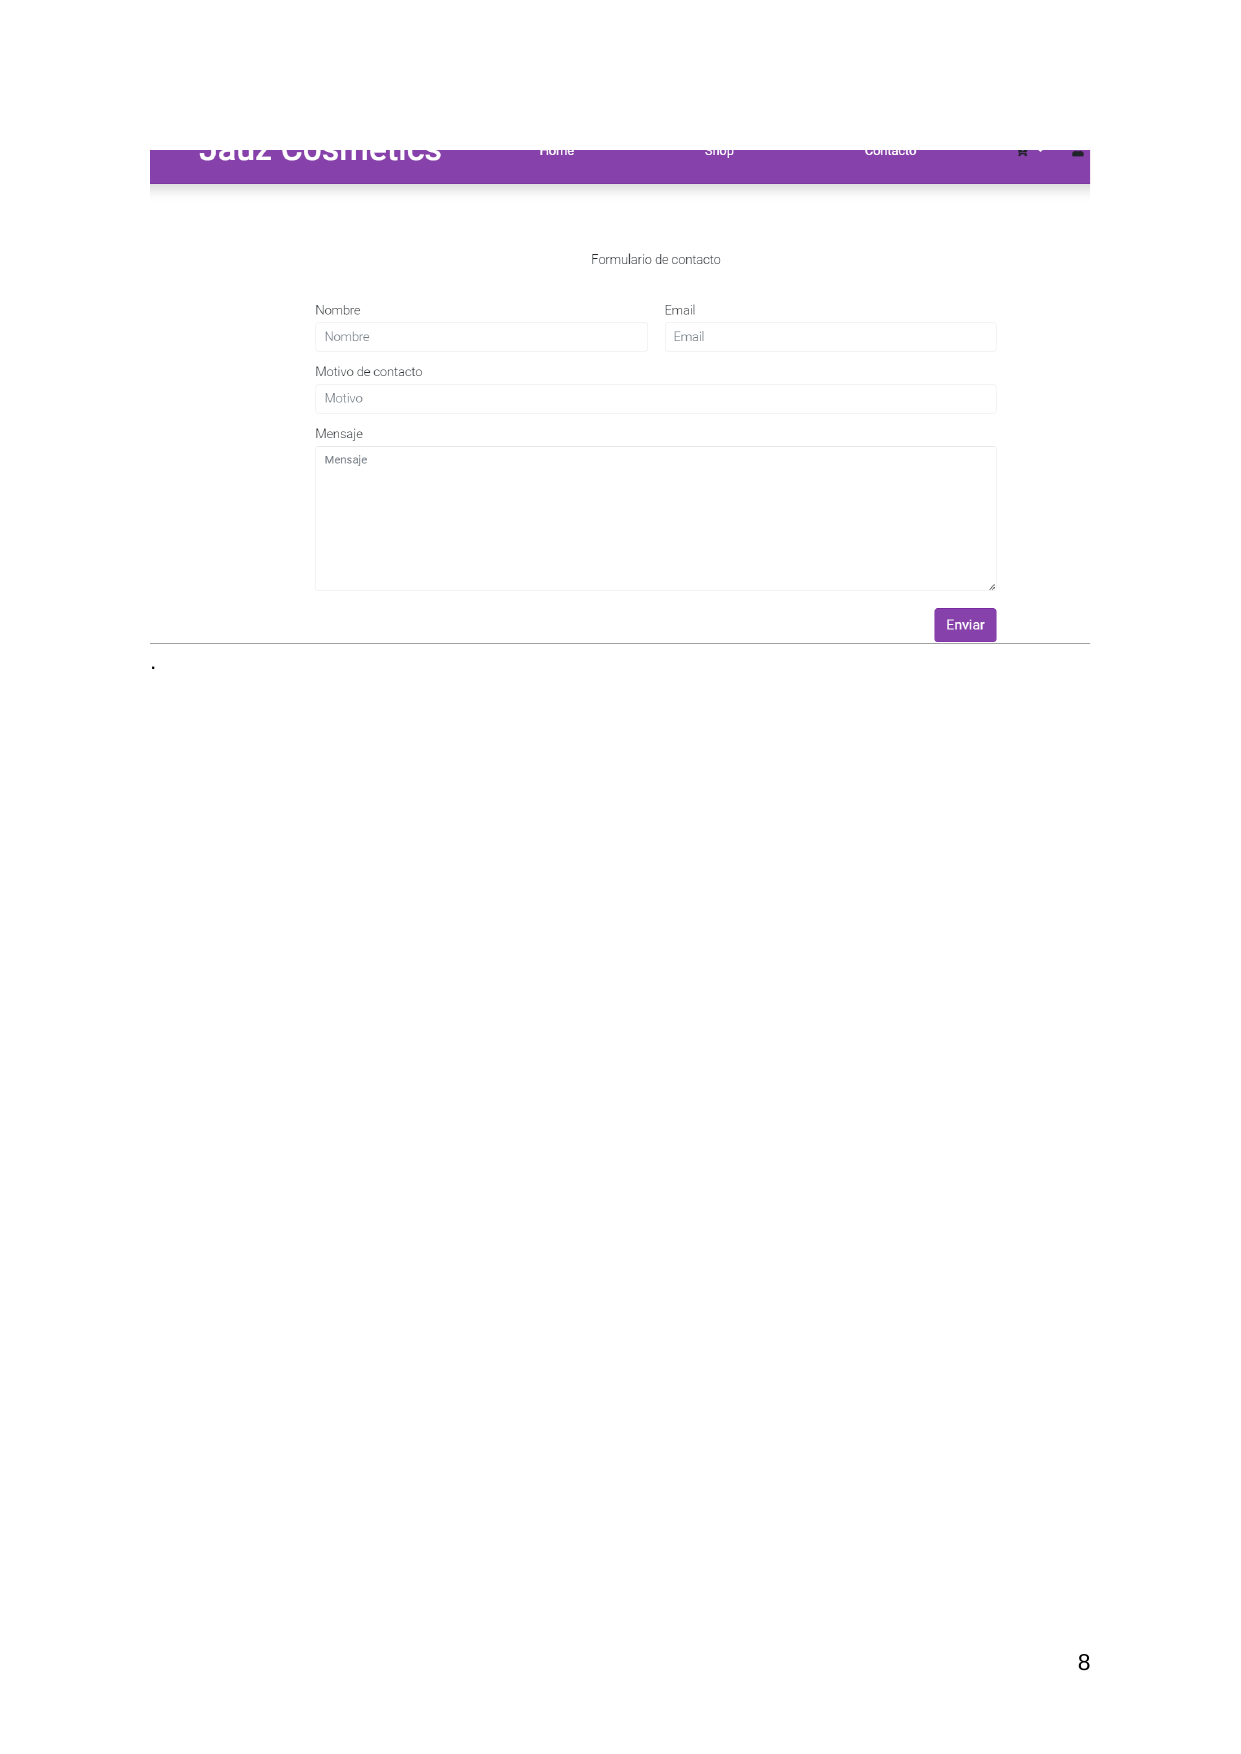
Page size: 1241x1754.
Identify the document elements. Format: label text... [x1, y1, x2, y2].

picture [150, 150, 1091, 644]
text . [150, 644, 1090, 674]
